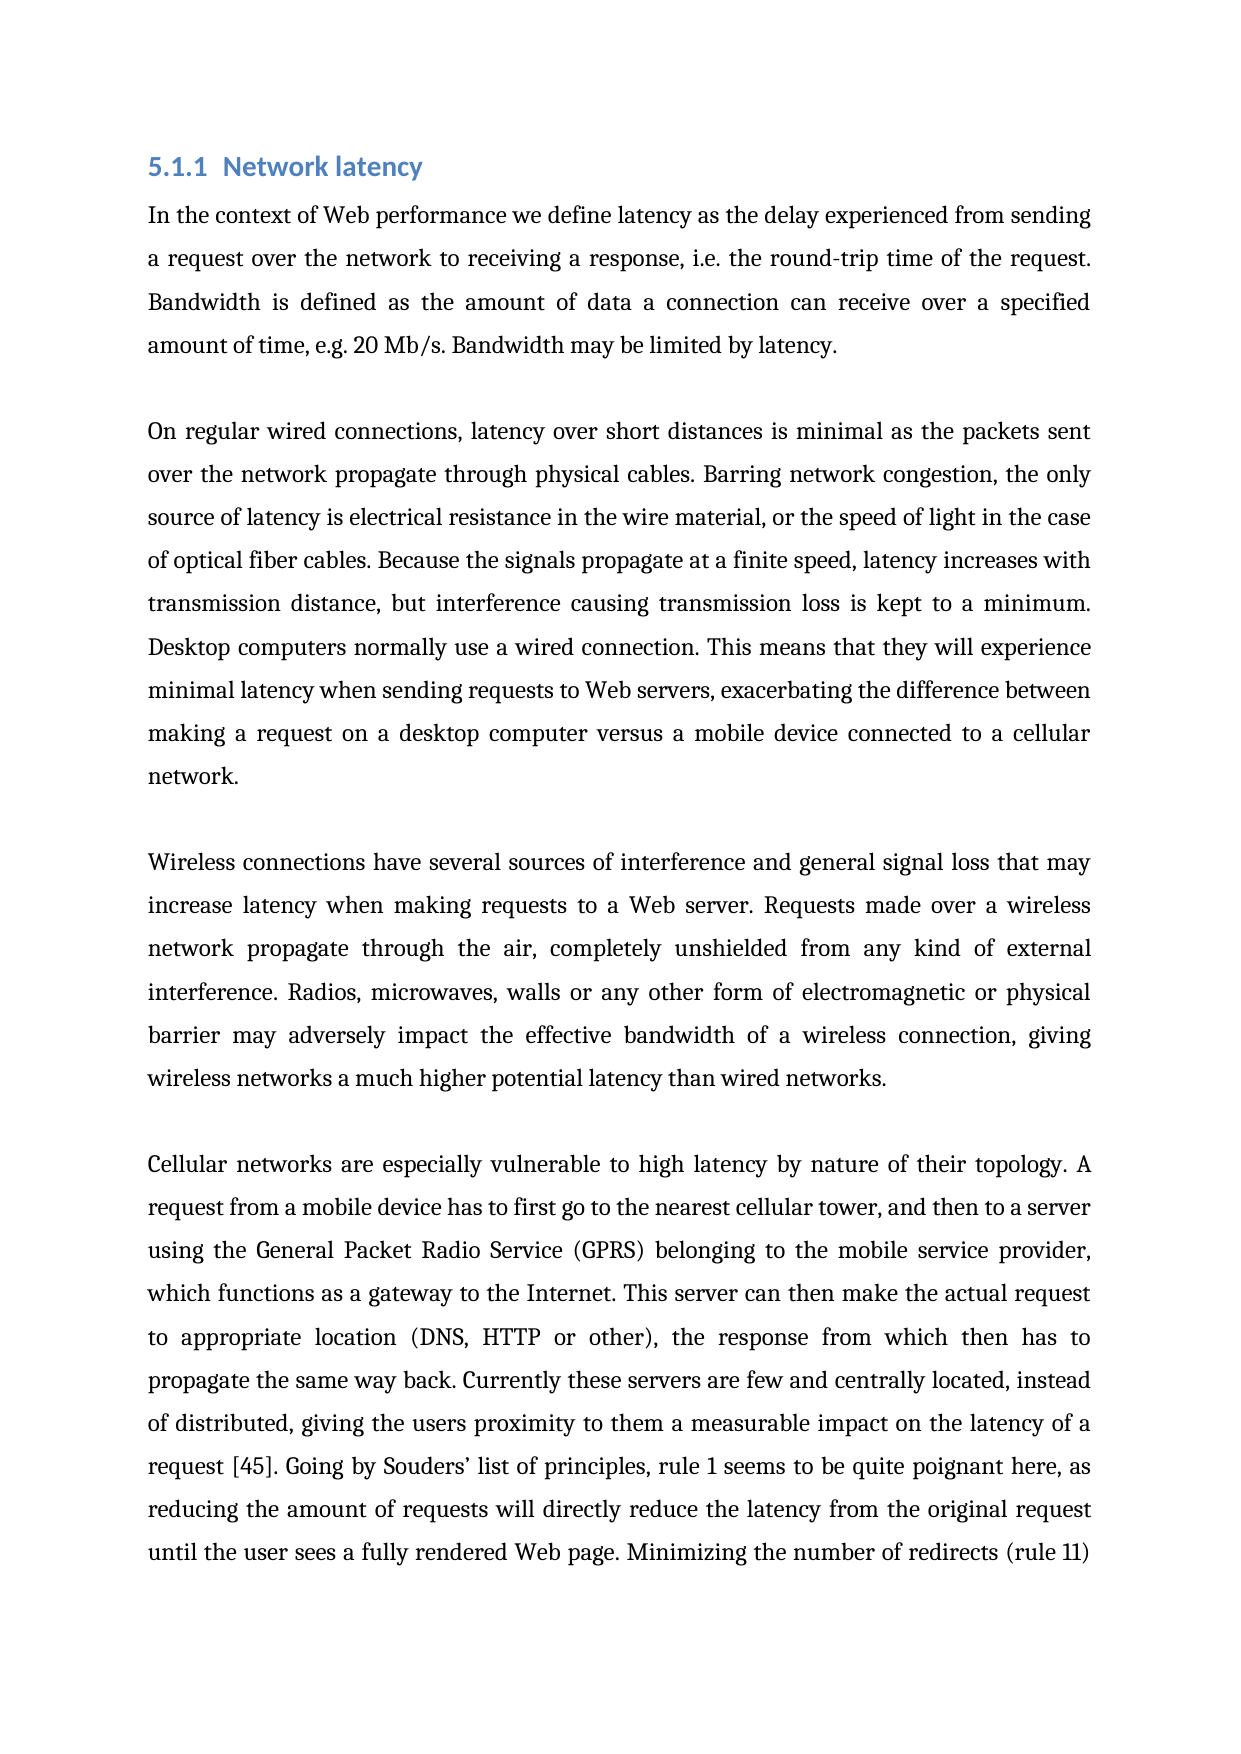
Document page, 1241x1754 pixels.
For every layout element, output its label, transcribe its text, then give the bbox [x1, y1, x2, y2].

text On regular wired connections, latency over short distances is minimal as the packets sent over the network propagate through physical cables. Barring network congestion, the only source of latency is electrical resistance in the wire material, or the speed of light in the case of optical fiber cables. Because the signals propagate at a finite speed, latency increases with transmission distance, but interference causing transmission loss is kept to a minimum. Desktop computers normally use a wired connection. This means that they will experience minimal latency when sending requests to Web servers, exacerbating the difference between making a request on a desktop computer versus a mobile device connected to a cellular network. [148, 417, 1092, 791]
subtitle Network latency [148, 148, 1092, 183]
text Wireless connections have several sources of interference and general signal loss that may increase latency when making requests to a Web server. Requests made over a wireless network propagate through the air, completely unshielded from any kind of external interference. Radios, microwaves, walls or any other form of electromagnetic or physical barrier may adversely impact the effective bandwidth of a wireless connection, giving wireless networks a much higher potential latency than wired networks. [148, 848, 1092, 1092]
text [148, 1150, 1092, 1567]
text In the context of Web performance we define latency as the delay experienced from sending a request over the network to receiving a response, i.e. the round-trip time of the request. Bandwidth is defined as the amount of data a connection can receive over a specified amount of time, e.g. 20 Mb/s. Bandwidth may be limited by latency. [148, 201, 1092, 359]
